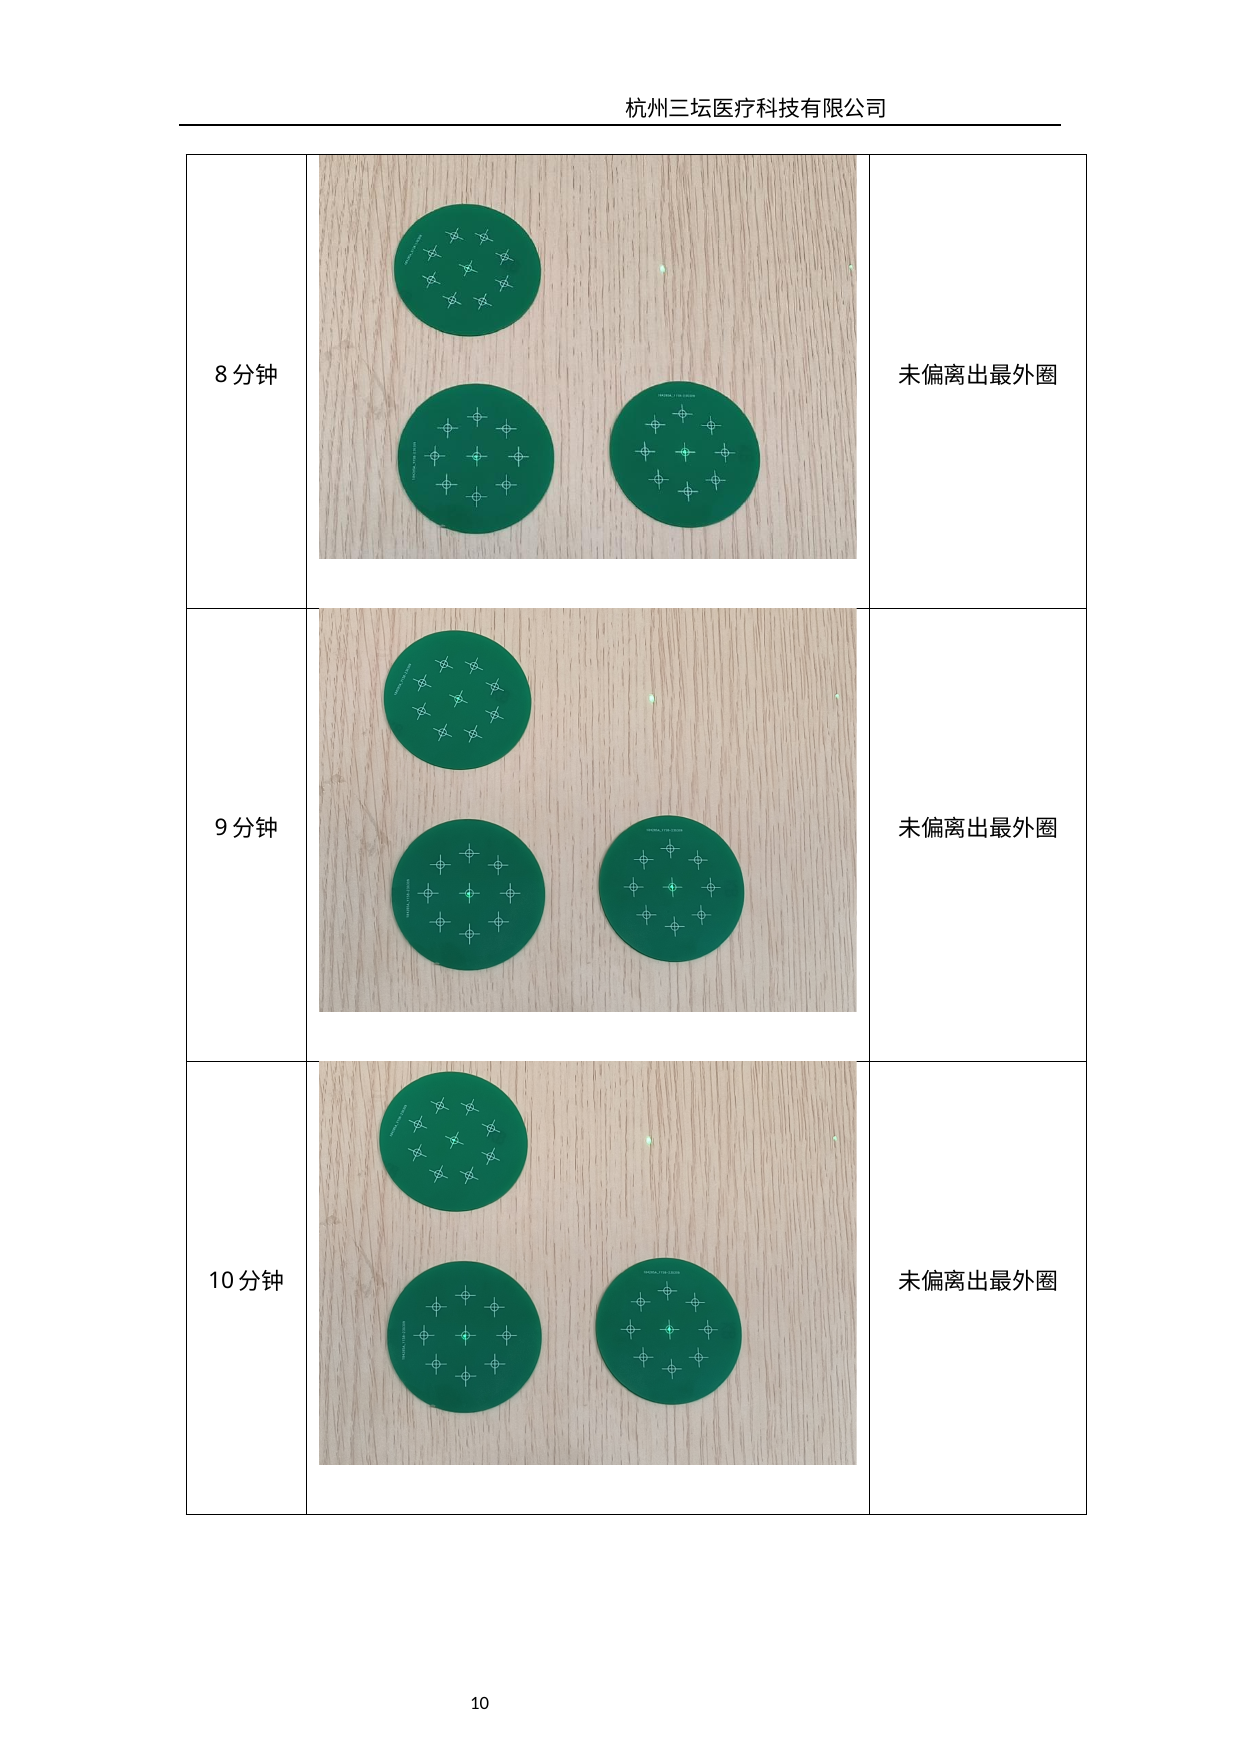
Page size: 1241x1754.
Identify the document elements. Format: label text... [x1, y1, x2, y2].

table_cell [307, 609, 869, 1061]
table_cell 未偏离出最外圈 [870, 155, 1086, 607]
picture [319, 608, 857, 1012]
table_cell 10分钟 [187, 1062, 306, 1514]
picture [319, 155, 857, 559]
table_cell [307, 1062, 869, 1514]
table_cell 9分钟 [187, 609, 306, 1061]
table_cell 8分钟 [187, 155, 306, 607]
picture [319, 1061, 857, 1465]
table_cell [307, 155, 869, 607]
table_cell 未偏离出最外圈 [870, 609, 1086, 1061]
table_cell 未偏离出最外圈 [870, 1062, 1086, 1514]
